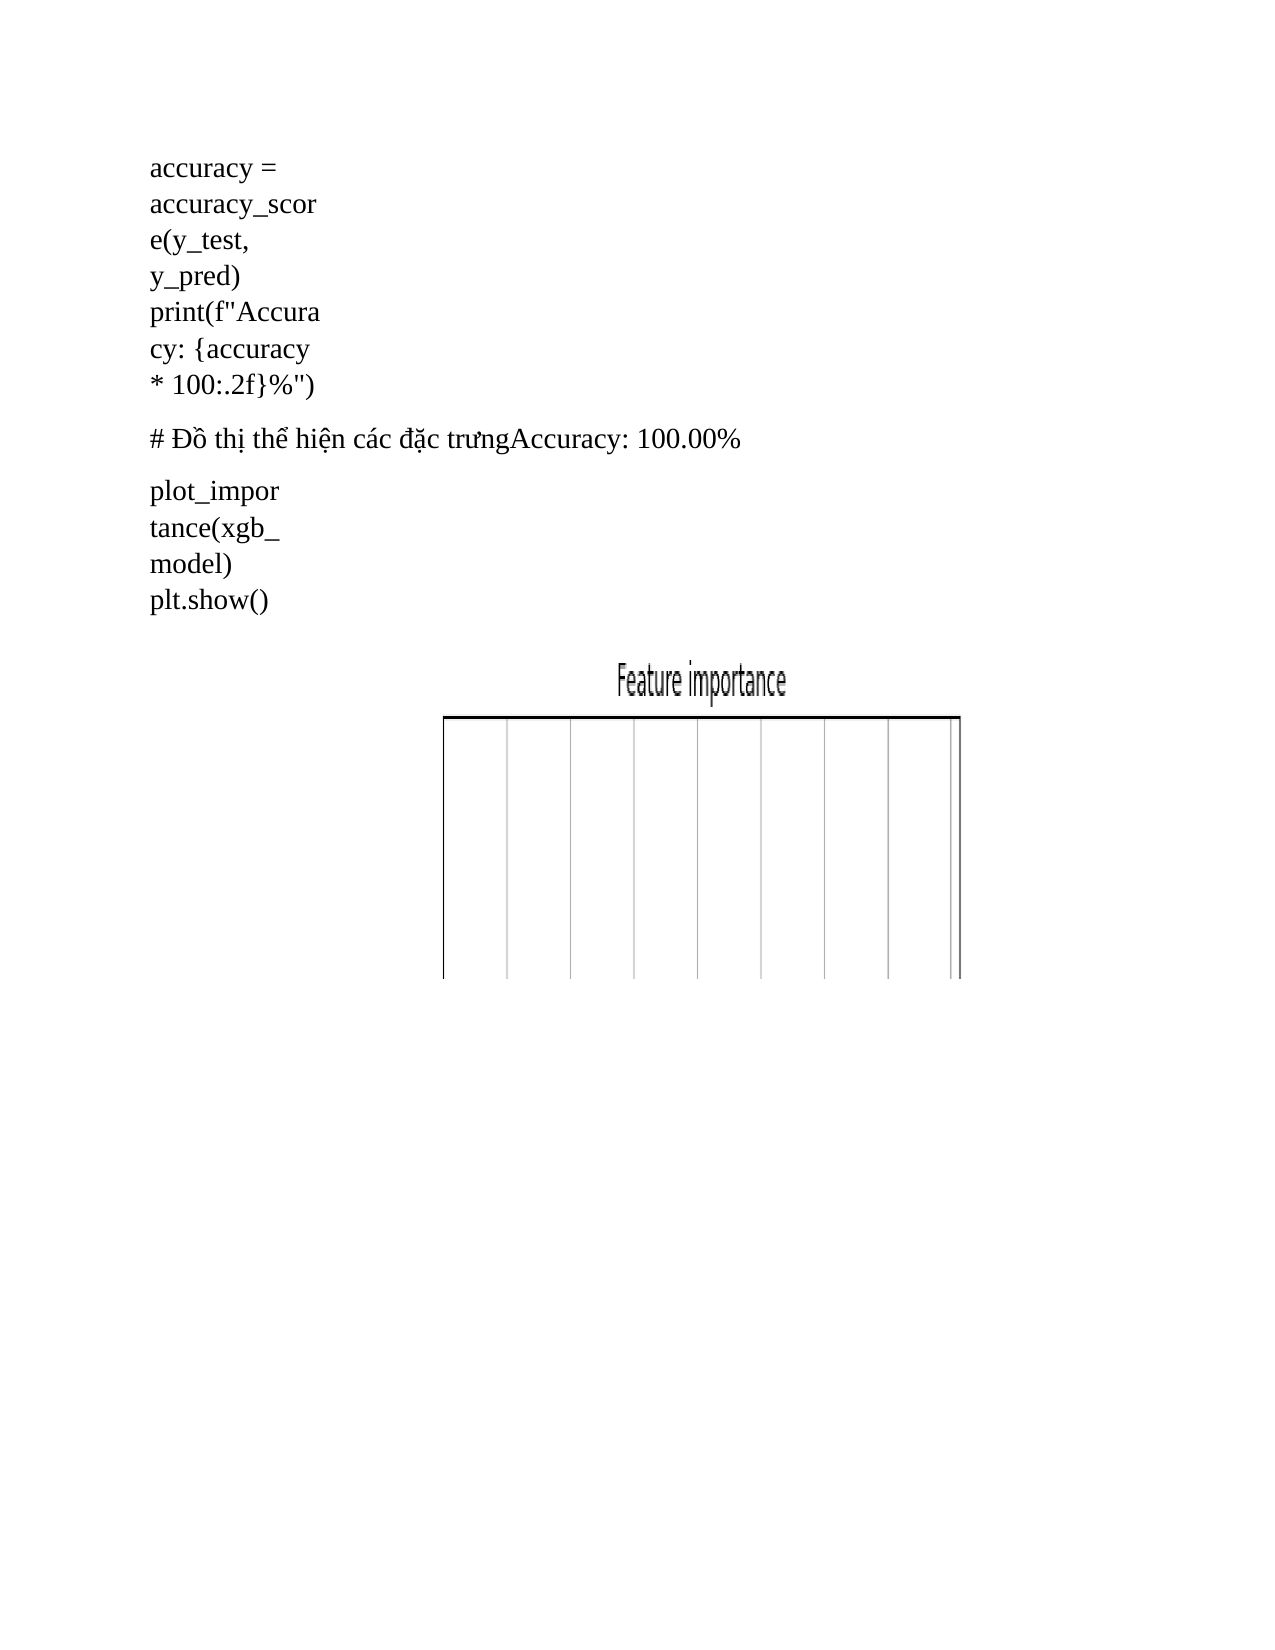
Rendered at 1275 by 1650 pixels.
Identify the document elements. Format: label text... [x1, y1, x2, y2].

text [149, 150, 320, 400]
text plot_importance(xgb_model) plt.show() [149, 473, 280, 616]
text # Đồ thị thể hiện các đặc trưngAccuracy: 100.00% [149, 421, 1116, 454]
picture [346, 634, 970, 979]
